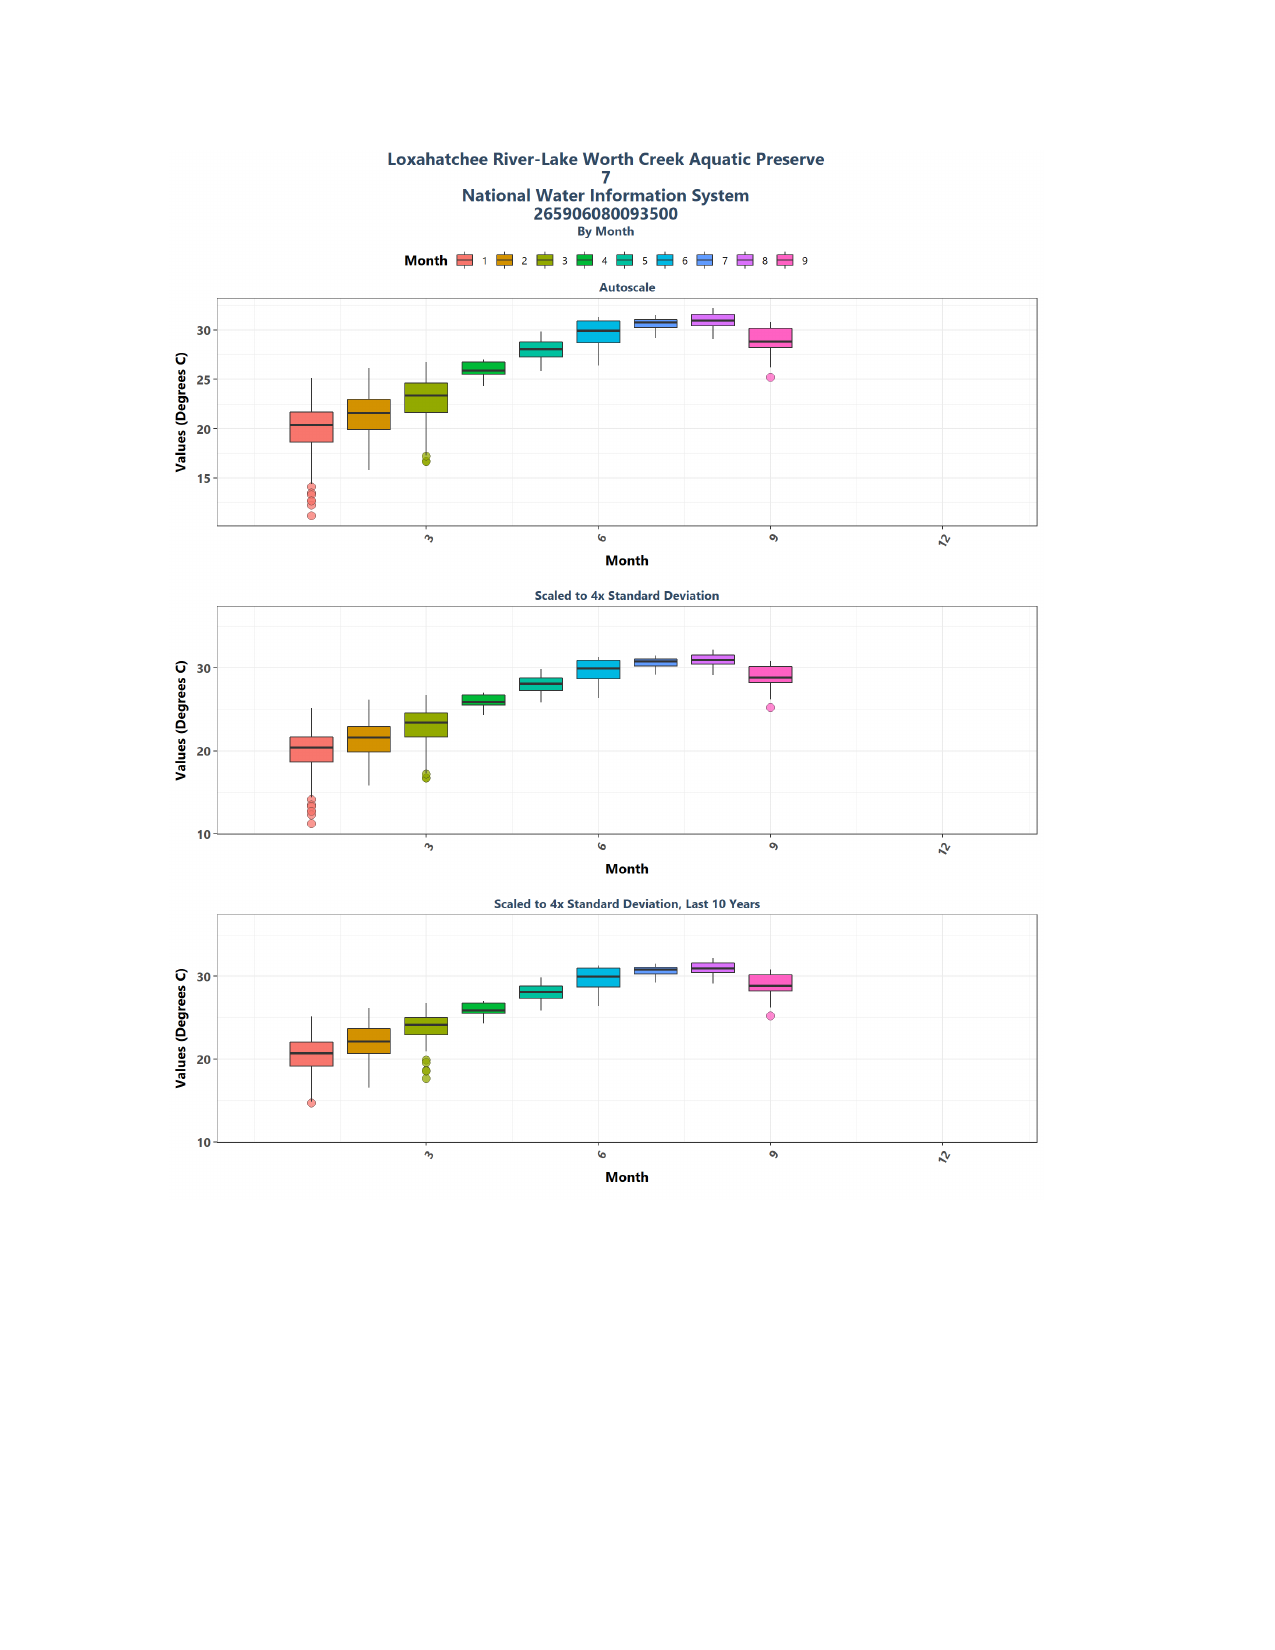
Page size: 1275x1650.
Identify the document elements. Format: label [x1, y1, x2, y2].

picture [168, 150, 1044, 1200]
